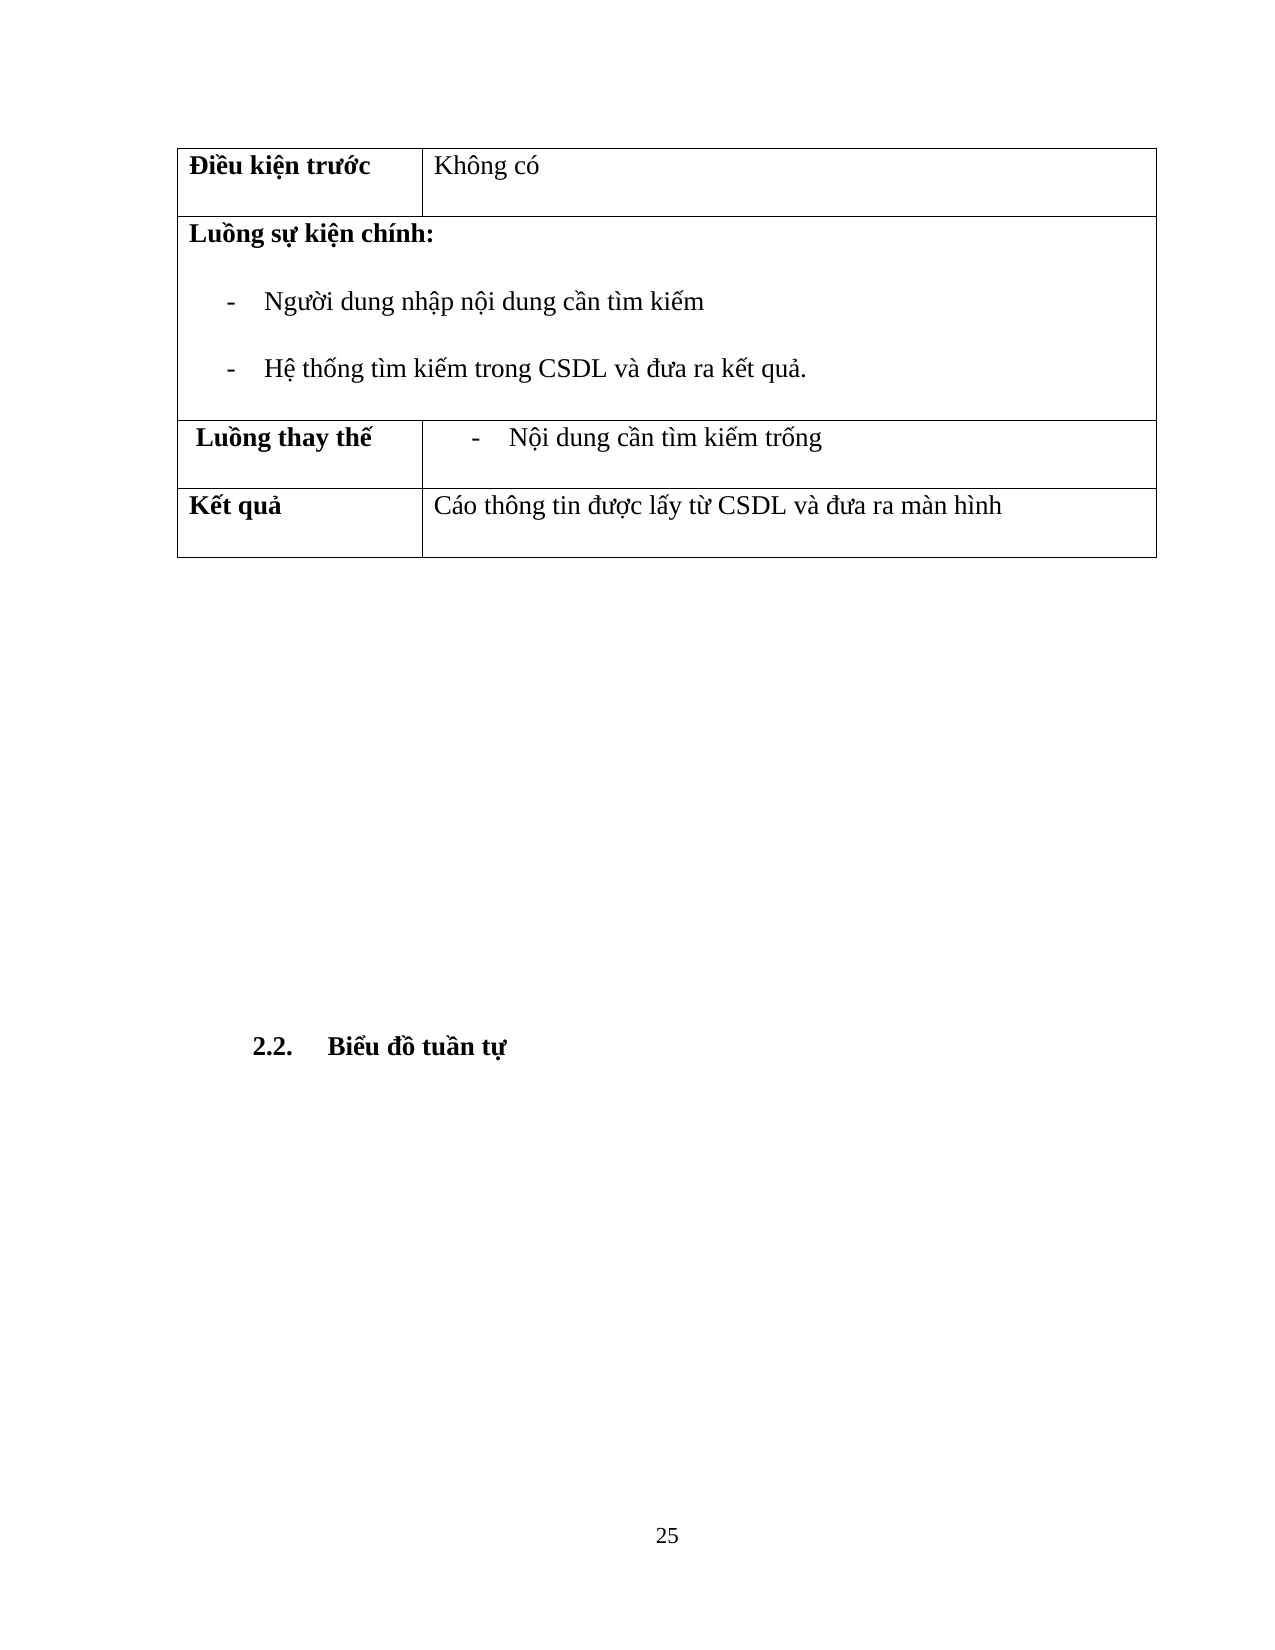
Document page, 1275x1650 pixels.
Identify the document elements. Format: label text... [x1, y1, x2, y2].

table_cell Không có [423, 149, 1156, 216]
table_cell Điều kiện trước [178, 149, 422, 216]
table_cell Luồng thay thế [178, 421, 422, 488]
subtitle Biểu đồ tuần tự [252, 1030, 1157, 1062]
table_cell Cáo thông tin được lấy từ CSDL và đưa ra màn hình [423, 489, 1156, 557]
table_cell Nội dung cần tìm kiếm trống [423, 421, 1156, 488]
table_cell Kết quả [178, 489, 422, 557]
table_cell Luồng sự kiện chính: Người dung nhập nội dung cần tìm kiếm Hệ thống tìm kiếm trong CSDL và đưa ra kết quả. [178, 217, 1156, 420]
